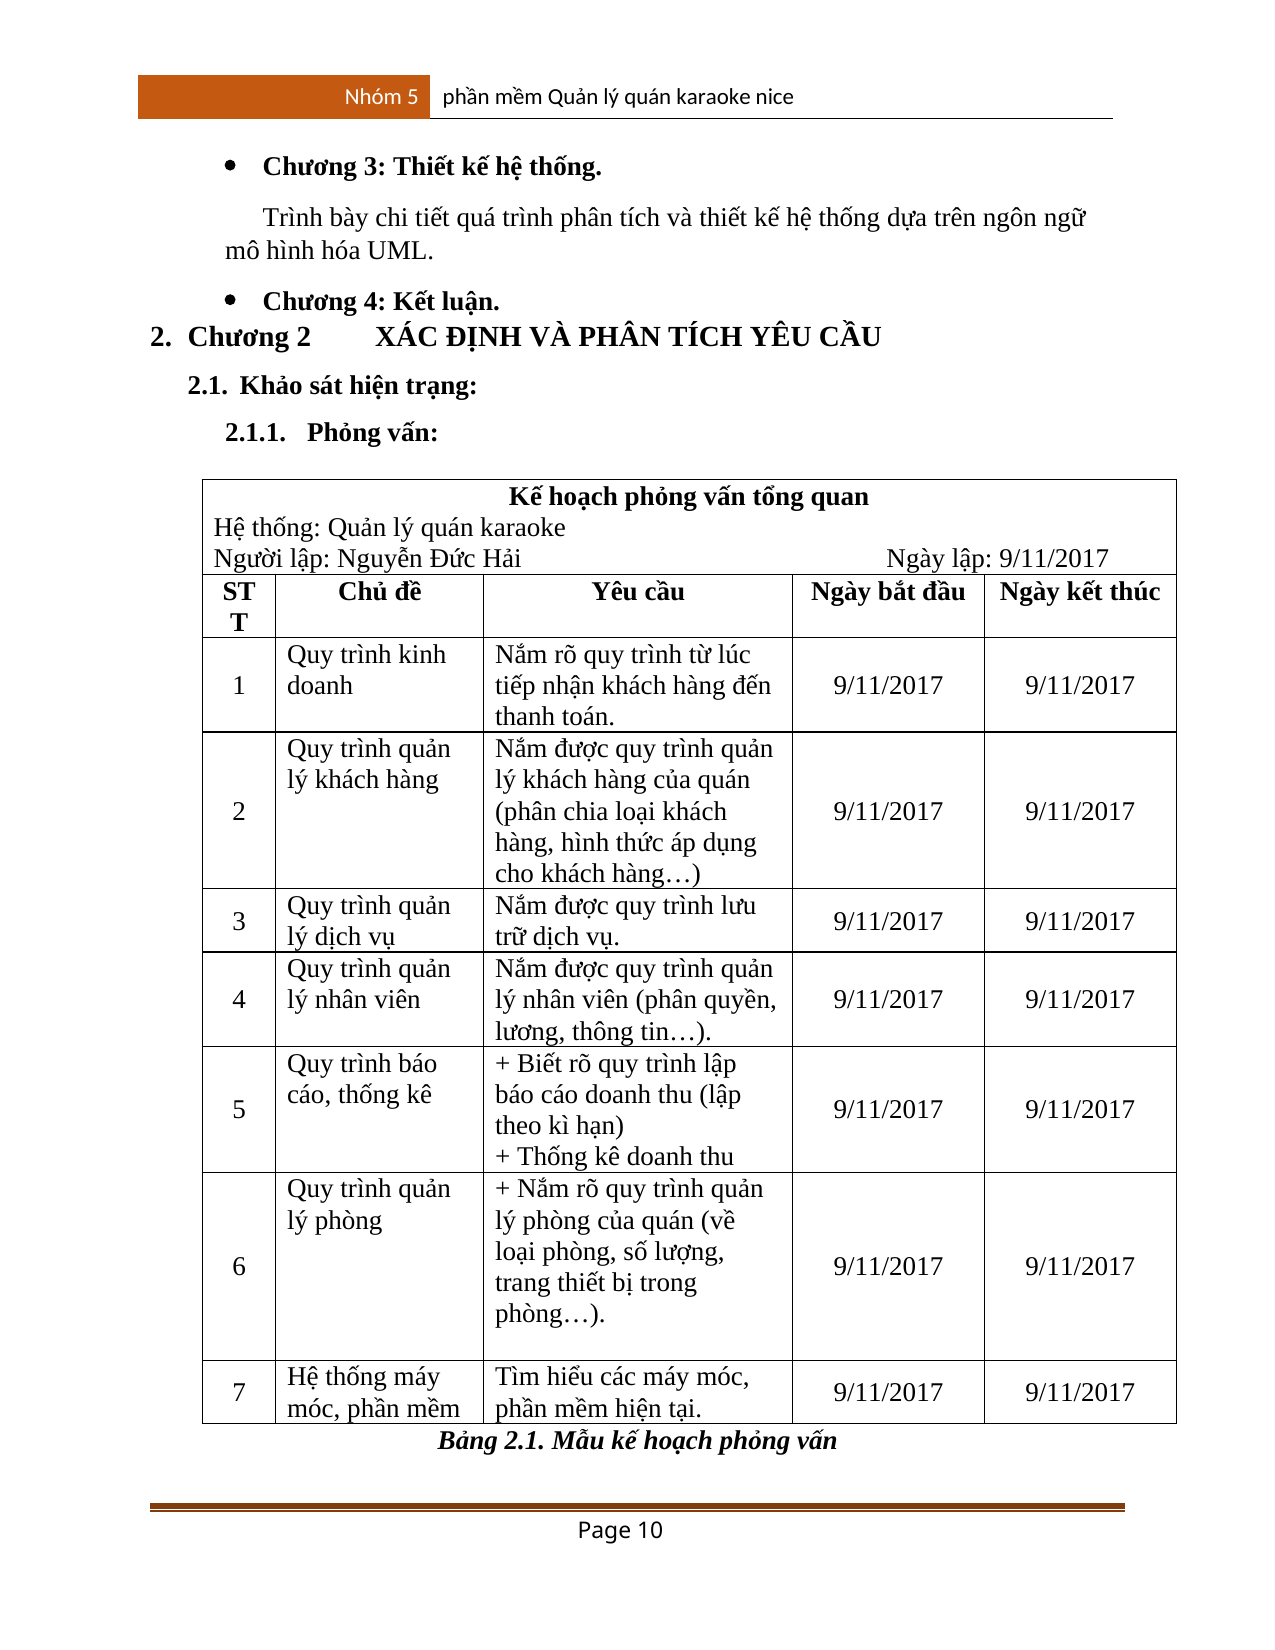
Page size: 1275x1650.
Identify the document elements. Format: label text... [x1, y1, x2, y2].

table_cell Tìm hiểu các máy móc, phần mềm hiện tại. [484, 1361, 792, 1423]
table_cell Ngày kết thúc [985, 575, 1176, 637]
table_cell 6 [203, 1173, 275, 1359]
table_cell 2 [203, 733, 275, 888]
table_cell 9/11/2017 [985, 638, 1176, 731]
table_cell Nắm rõ quy trình từ lúc tiếp nhận khách hàng đến thanh toán. [484, 638, 792, 731]
list Khảo sát hiện trạng: [187, 369, 1125, 400]
table_cell STT [203, 575, 275, 637]
table_cell 3 [203, 889, 275, 951]
table_cell 5 [203, 1047, 275, 1172]
table_cell Nắm được quy trình quản lý khách hàng của quán (phân chia loại khách hàng, hình thức áp dụng cho khách hàng…) [484, 733, 792, 888]
table_cell Ngày bắt đầu [793, 575, 984, 637]
table_cell 4 [203, 953, 275, 1046]
table_cell Quy trình quản lý khách hàng [276, 733, 483, 888]
text Trình bày chi tiết quá trình phân tích và thiết kế hệ thống dựa trên ngôn ngữ mô hình hóa UML. [225, 201, 1125, 266]
table_cell 9/11/2017 [985, 1361, 1176, 1423]
table_cell 9/11/2017 [793, 733, 984, 888]
table_cell 9/11/2017 [793, 953, 984, 1046]
table_cell Quy trình quản lý phòng [276, 1173, 483, 1359]
table_cell 9/11/2017 [793, 1361, 984, 1423]
table_cell 1 [203, 638, 275, 731]
table_cell Nắm được quy trình quản lý nhân viên (phân quyền, lương, thông tin…). [484, 953, 792, 1046]
table_cell Chủ đề [276, 575, 483, 637]
table_cell Quy trình quản lý dịch vụ [276, 889, 483, 951]
list Chương 4: Kết luận. [225, 284, 1125, 316]
list Chương 2 XÁC ĐỊNH VÀ PHÂN TÍCH YÊU CẦU [150, 319, 1125, 352]
table_cell Quy trình báo cáo, thống kê [276, 1047, 483, 1172]
table_cell 9/11/2017 [985, 733, 1176, 888]
table_cell Quy trình quản lý nhân viên [276, 953, 483, 1046]
table_cell 9/11/2017 [793, 889, 984, 951]
table_cell 9/11/2017 [793, 638, 984, 731]
table_cell Nắm được quy trình lưu trữ dịch vụ. [484, 889, 792, 951]
table_cell Quy trình kinh doanh [276, 638, 483, 731]
table_cell 7 [203, 1361, 275, 1423]
table_cell Yêu cầu [484, 575, 792, 637]
text Bảng 2.1. Mẫu kế hoạch phỏng vấn [150, 1424, 1125, 1455]
table_cell + Biết rõ quy trình lập báo cáo doanh thu (lập theo kì hạn) + Thống kê doanh thu [484, 1047, 792, 1172]
table_header Kế hoạch phỏng vấn tổng quan Hệ thống: Quản lý quán karaoke Người lập: Nguyễn Đức Hải Ngày lập: 9/11/2017 [203, 480, 1176, 573]
table_cell 9/11/2017 [793, 1047, 984, 1172]
table_cell 9/11/2017 [985, 889, 1176, 951]
list Chương 3: Thiết kế hệ thống. [225, 150, 1125, 182]
table_cell 9/11/2017 [793, 1173, 984, 1359]
table_cell 9/11/2017 [985, 953, 1176, 1046]
list Phỏng vấn: [225, 416, 1125, 447]
table_cell 9/11/2017 [985, 1173, 1176, 1359]
table_cell 9/11/2017 [985, 1047, 1176, 1172]
table_cell + Nắm rõ quy trình quản lý phòng của quán (về loại phòng, số lượng, trang thiết bị trong phòng…). [484, 1173, 792, 1359]
table_cell Hệ thống máy móc, phần mềm [276, 1361, 483, 1423]
